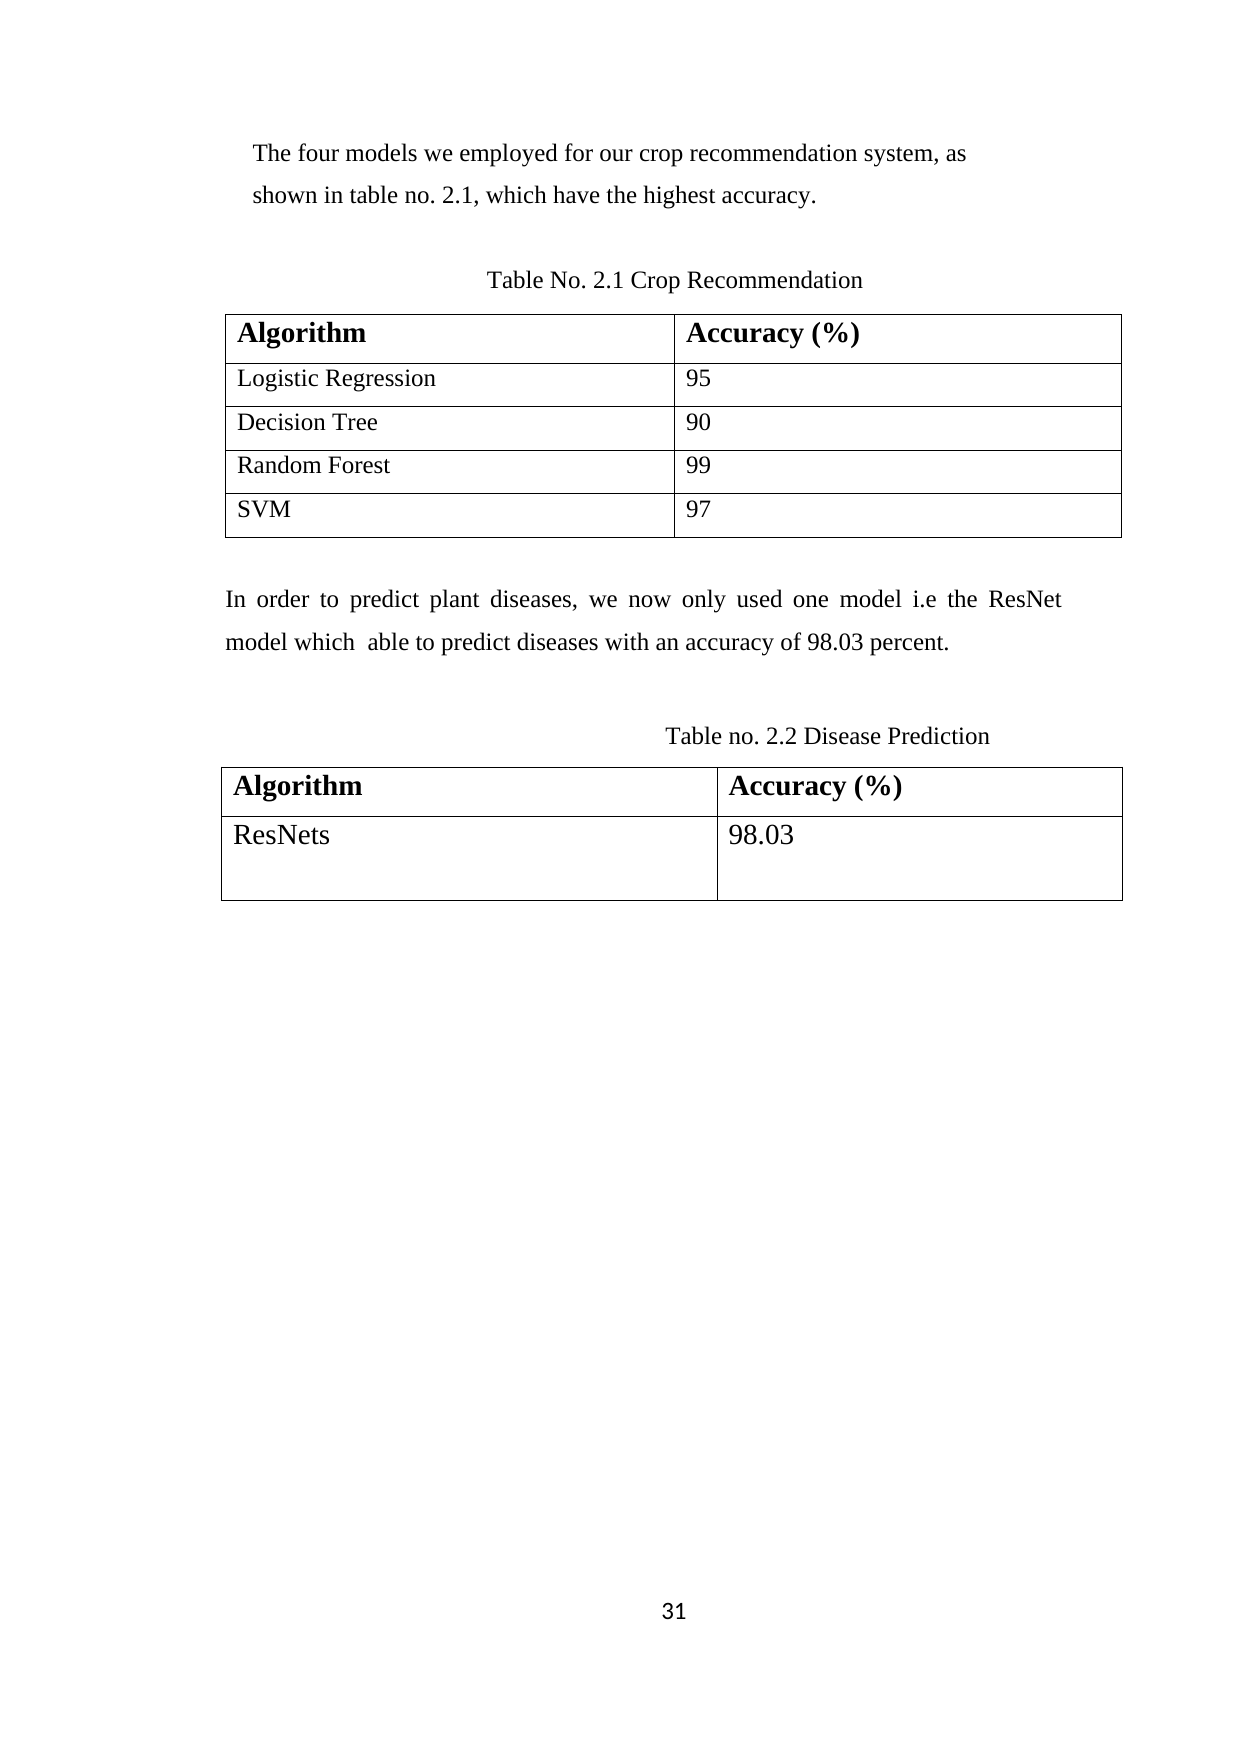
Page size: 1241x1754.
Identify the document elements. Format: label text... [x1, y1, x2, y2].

table_header Algorithm [226, 315, 674, 362]
table_cell 95 [675, 364, 1121, 406]
table_header Accuracy (%) [675, 315, 1121, 362]
table_cell 97 [675, 494, 1121, 537]
table_header Accuracy (%) [718, 768, 1122, 816]
table_cell SVM [226, 494, 674, 537]
text In order to predict plant diseases, we now only used one model i.e the ResNet model which able to predict diseases with an accuracy of 98.03 percent. [225, 584, 1063, 656]
table_cell Random Forest [226, 451, 674, 493]
table_cell 98.03 [718, 817, 1122, 900]
text Table No. 2.1 Crop Recommendation [177, 265, 937, 293]
text The four models we employed for our crop recommendation system, as shown in table no. 2.1, which have the highest accuracy. [252, 138, 1004, 208]
table_header Algorithm [222, 768, 717, 816]
text Table no. 2.2 Disease Prediction [177, 721, 1063, 749]
table_cell Logistic Regression [226, 364, 674, 406]
table_cell ResNets [222, 817, 717, 900]
table_cell 90 [675, 407, 1121, 449]
table_cell 99 [675, 451, 1121, 493]
table_cell Decision Tree [226, 407, 674, 449]
